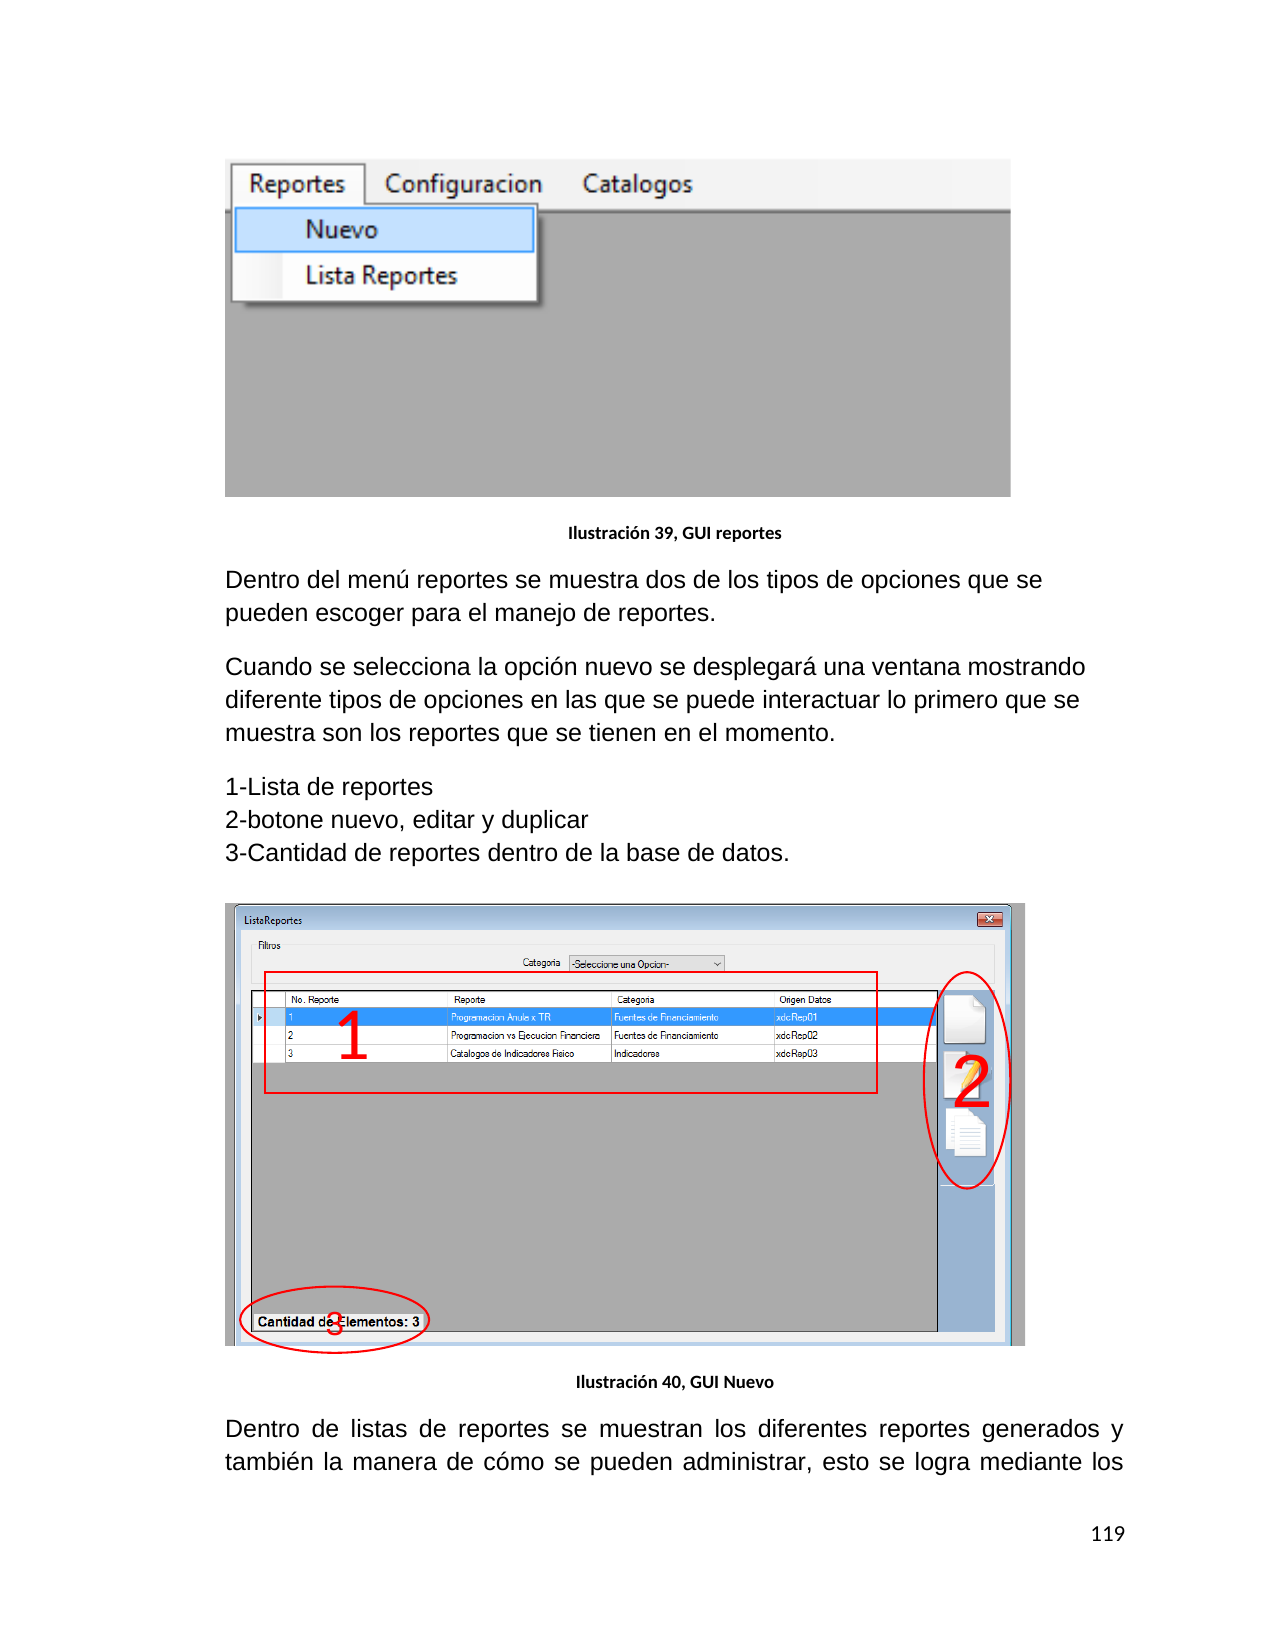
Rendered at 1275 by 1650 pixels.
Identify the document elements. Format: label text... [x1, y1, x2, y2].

picture [225, 903, 1025, 1346]
picture [225, 150, 1011, 497]
picture [242, 1288, 427, 1346]
text Ilustración 39, GUI reportes [225, 521, 1125, 544]
text Ilustración 40, GUI Nuevo [225, 1370, 1125, 1393]
text 1-Lista de reportes [225, 772, 1125, 800]
text 3-Cantidad de reportes dentro de la base de datos. [225, 838, 1125, 866]
text Dentro del menú reportes se muestra dos de los tipos de opciones que se pueden escoger para el manejo de reportes. [225, 565, 1125, 627]
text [225, 1414, 1125, 1476]
text Cuando se selecciona la opción nuevo se desplegará una ventana mostrando diferente tipos de opciones en las que se puede interactuar lo primero que se muestra son los reportes que se tienen en el momento. [225, 652, 1125, 746]
text 2-botone nuevo, editar y duplicar [225, 804, 1125, 833]
